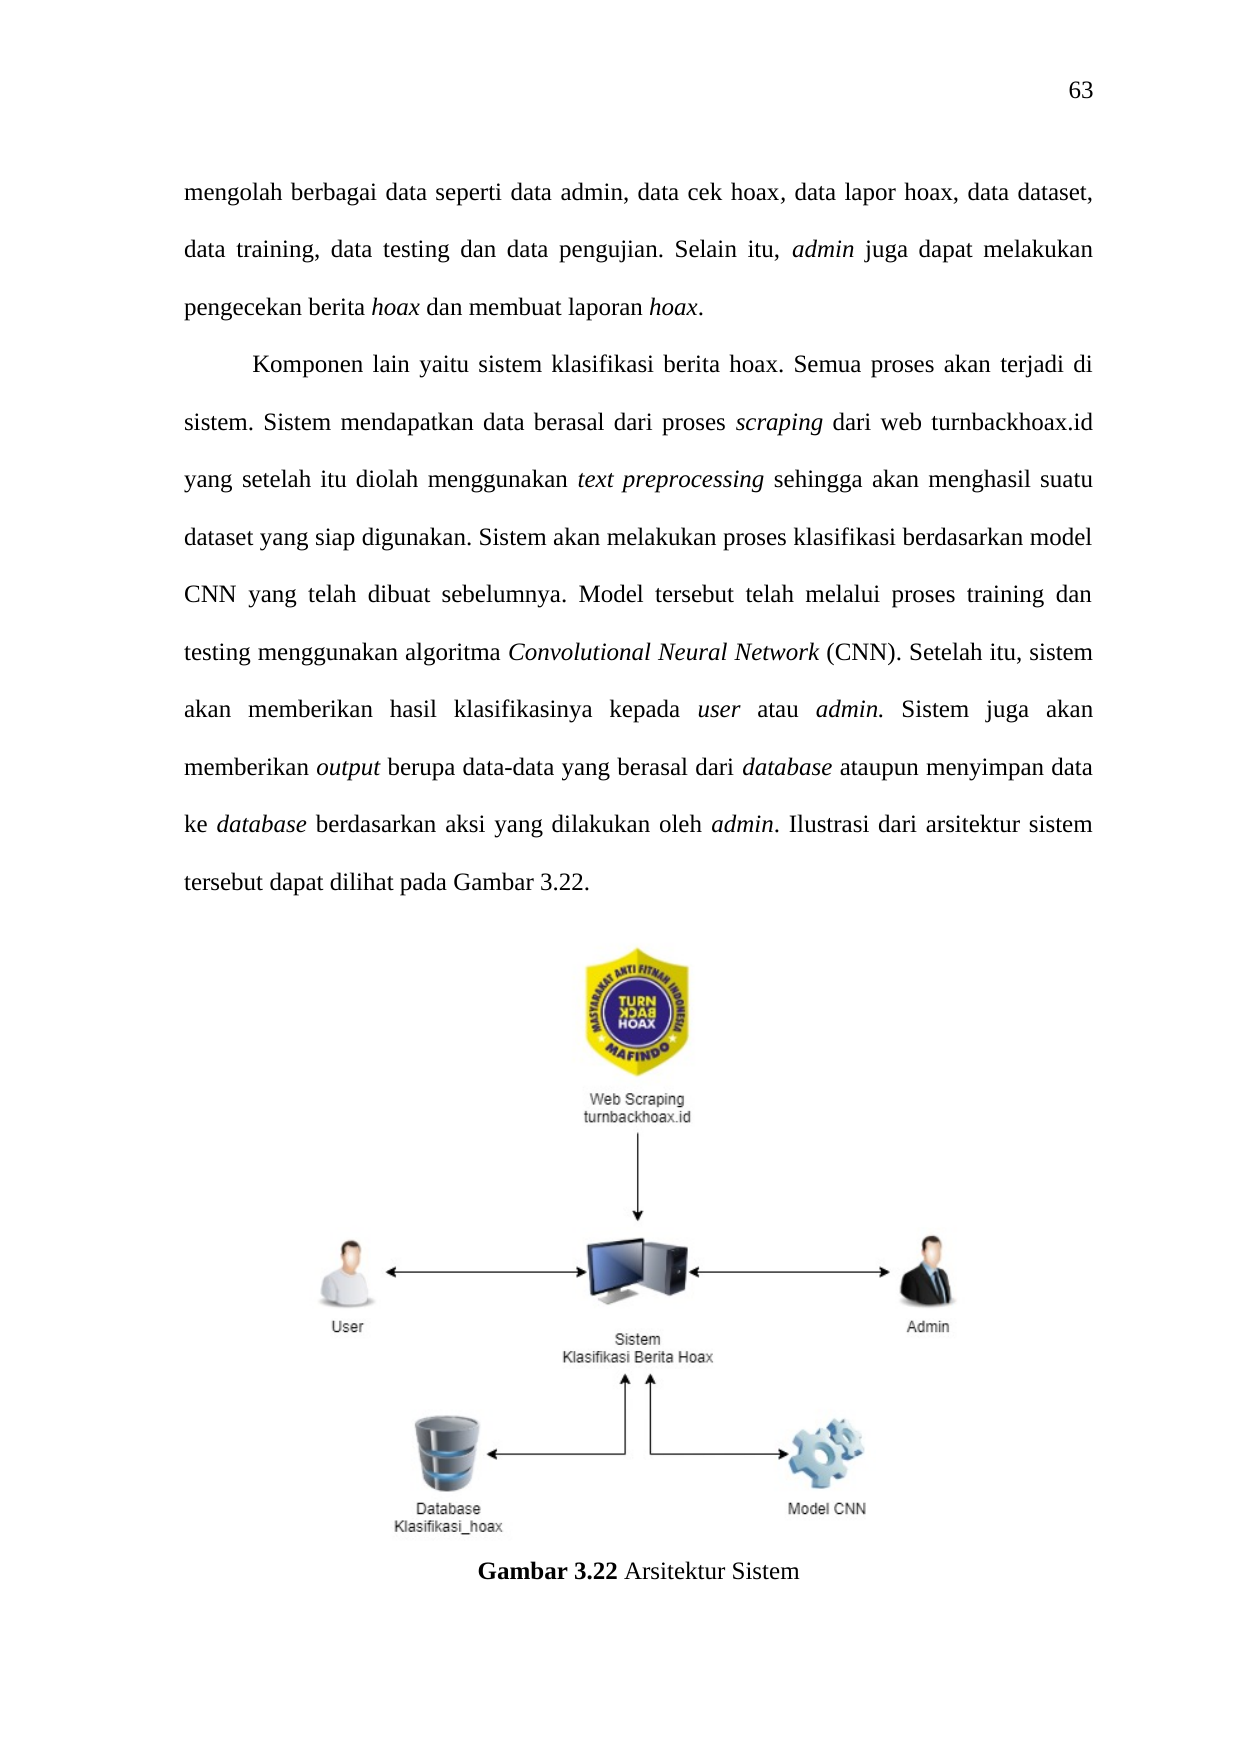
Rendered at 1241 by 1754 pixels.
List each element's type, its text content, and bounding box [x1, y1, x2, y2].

text Komponen lain yaitu sistem klasifikasi berita hoax. Semua proses akan terjadi di sistem. Sistem mendapatkan data berasal dari proses scraping dari web turnbackhoax.id yang setelah itu diolah menggunakan text preprocessing sehingga akan menghasil suatu dataset yang siap digunakan. Sistem akan melakukan proses klasifikasi berdasarkan model CNN yang telah dibuat sebelumnya. Model tersebut telah melalui proses training dan testing menggunakan algoritma Convolutional Neural Network (CNN). Setelah itu, sistem akan memberikan hasil klasifikasinya kepada user atau admin. Sistem juga akan memberikan output berupa data-data yang berasal dari database ataupun menyimpan data ke database berdasarkan aksi yang dilakukan oleh admin. Ilustrasi dari arsitektur sistem tersebut dapat dilihat pada Gambar 3.22. [184, 349, 1093, 896]
picture [290, 924, 987, 1556]
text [184, 177, 1093, 321]
text Gambar 3.22 Arsitektur Sistem [184, 1556, 1093, 1584]
